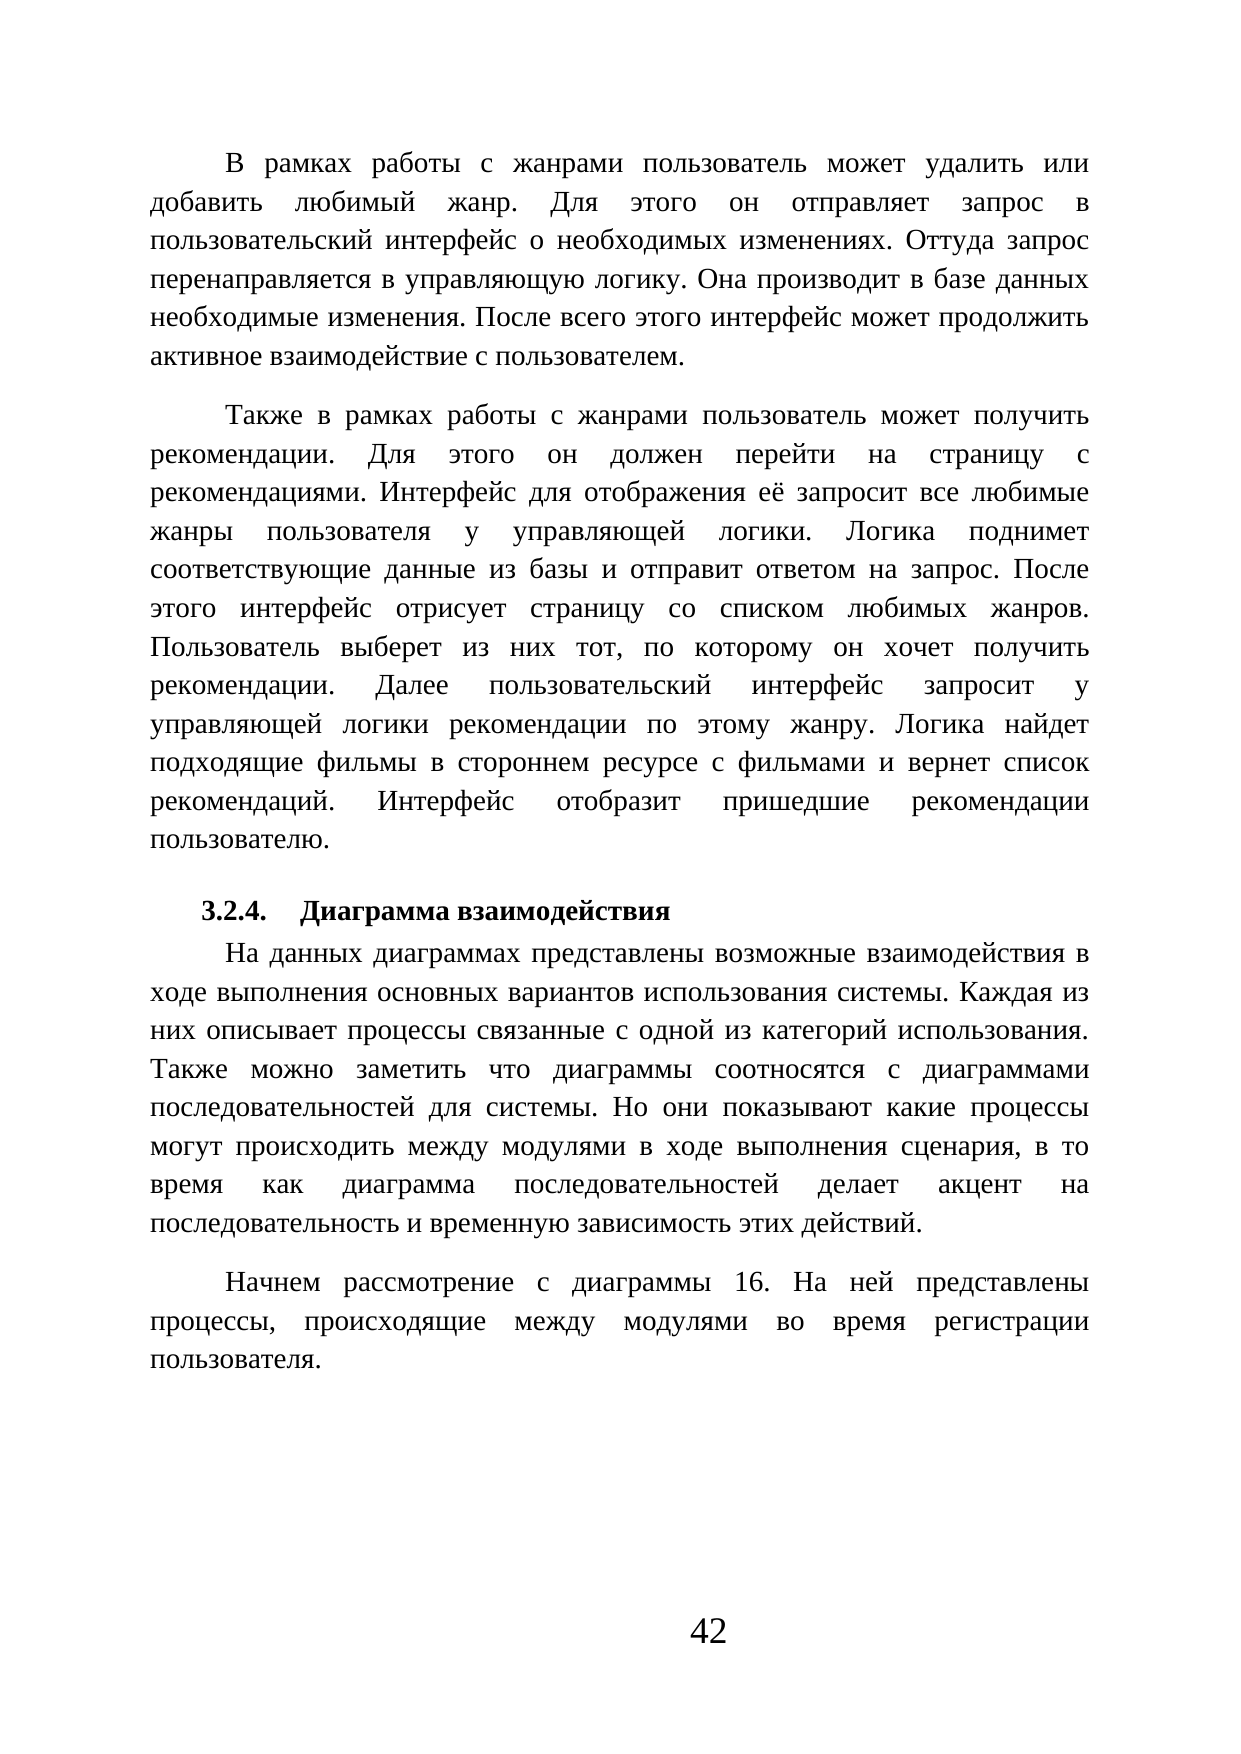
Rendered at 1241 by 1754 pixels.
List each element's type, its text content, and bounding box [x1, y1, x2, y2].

text В рамках работы с жанрами пользователь может удалить или добавить любимый жанр. Для этого он отправляет запрос в пользовательский интерфейс о необходимых изменениях. Оттуда запрос перенаправляется в управляющую логику. Она производит в базе данных необходимые изменения. После всего этого интерфейс может продолжить активное взаимодействие с пользователем. [150, 145, 1090, 372]
text На данных диаграммах представлены возможные взаимодействия в ходе выполнения основных вариантов использования системы. Каждая из них описывает процессы связанные с одной из категорий использования. Также можно заметить что диаграммы соотносятся с диаграммами последовательностей для системы. Но они показывают какие процессы могут происходить между модулями в ходе выполнения сценария, в то время как диаграмма последовательностей делает акцент на последовательность и временную зависимость этих действий. [150, 935, 1090, 1238]
text Начнем рассмотрение с диаграммы 16. На ней представлены процессы, происходящие между модулями во время регистрации пользователя. [150, 1264, 1090, 1375]
text Также в рамках работы с жанрами пользователь может получить рекомендации. Для этого он должен перейти на страницу с рекомендациями. Интерфейс для отображения её запросит все любимые жанры пользователя у управляющей логики. Логика поднимет соответствующие данные из базы и отправит ответом на запрос. После этого интерфейс отрисует страницу со списком любимых жанров. Пользователь выберет из них тот, по которому он хочет получить рекомендации. Далее пользовательский интерфейс запросит у управляющей логики рекомендации по этому жанру. Логика найдет подходящие фильмы в стороннем ресурсе с фильмами и вернет список рекомендаций. Интерфейс отобразит пришедшие рекомендации пользователю. [150, 397, 1090, 855]
subtitle Диаграмма взаимодействия [201, 893, 1090, 927]
